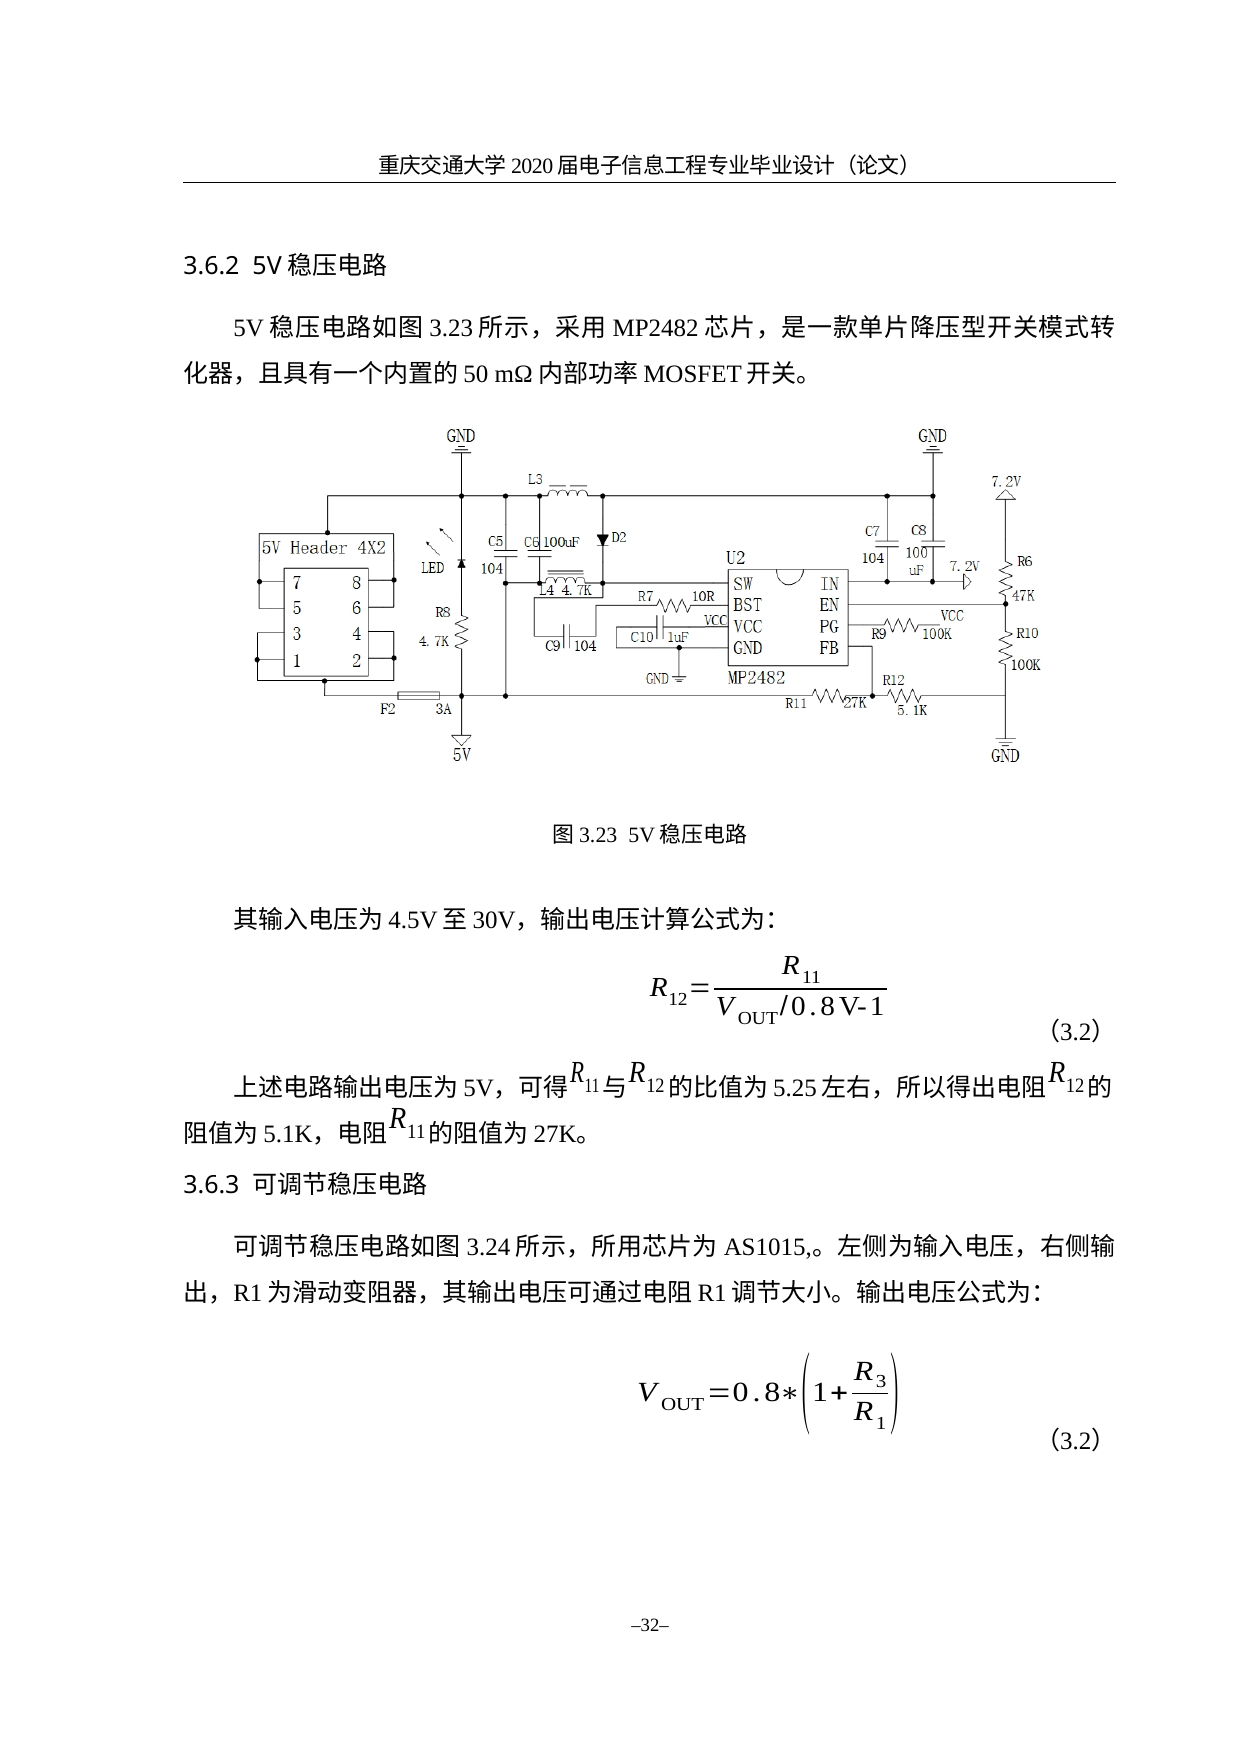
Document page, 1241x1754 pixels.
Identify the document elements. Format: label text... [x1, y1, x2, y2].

text （3.2） [183, 1351, 1116, 1457]
subtitle 3.6.2 5V稳压电路 [183, 246, 1116, 282]
text 上述电路输出电压为5V，可得与的比值为5.25左右，所以得出电阻的阻值为5.1K，电阻的阻值为27K。 [183, 1060, 1116, 1152]
text 可调节稳压电路如图3.24所示，所用芯片为AS1015,。左侧为输入电压，右侧输出，R1为滑动变阻器，其输出电压可通过电阻R1调节大小。输出电压公式为： [183, 1218, 1116, 1310]
subtitle 3.6.3 可调节稳压电路 [183, 1164, 1116, 1200]
text 其输入电压为4.5V至30V，输出电压计算公式为： [183, 892, 1116, 938]
text 5V稳压电路如图3.23所示，采用MP2482芯片，是一款单片降压型开关模式转化器，且具有一个内置的50 mΩ内部功率MOSFET开关。 [183, 300, 1116, 392]
picture [252, 420, 1048, 774]
text 图3.23 5V稳压电路 [183, 817, 1116, 848]
text （3.2） [183, 950, 1116, 1047]
